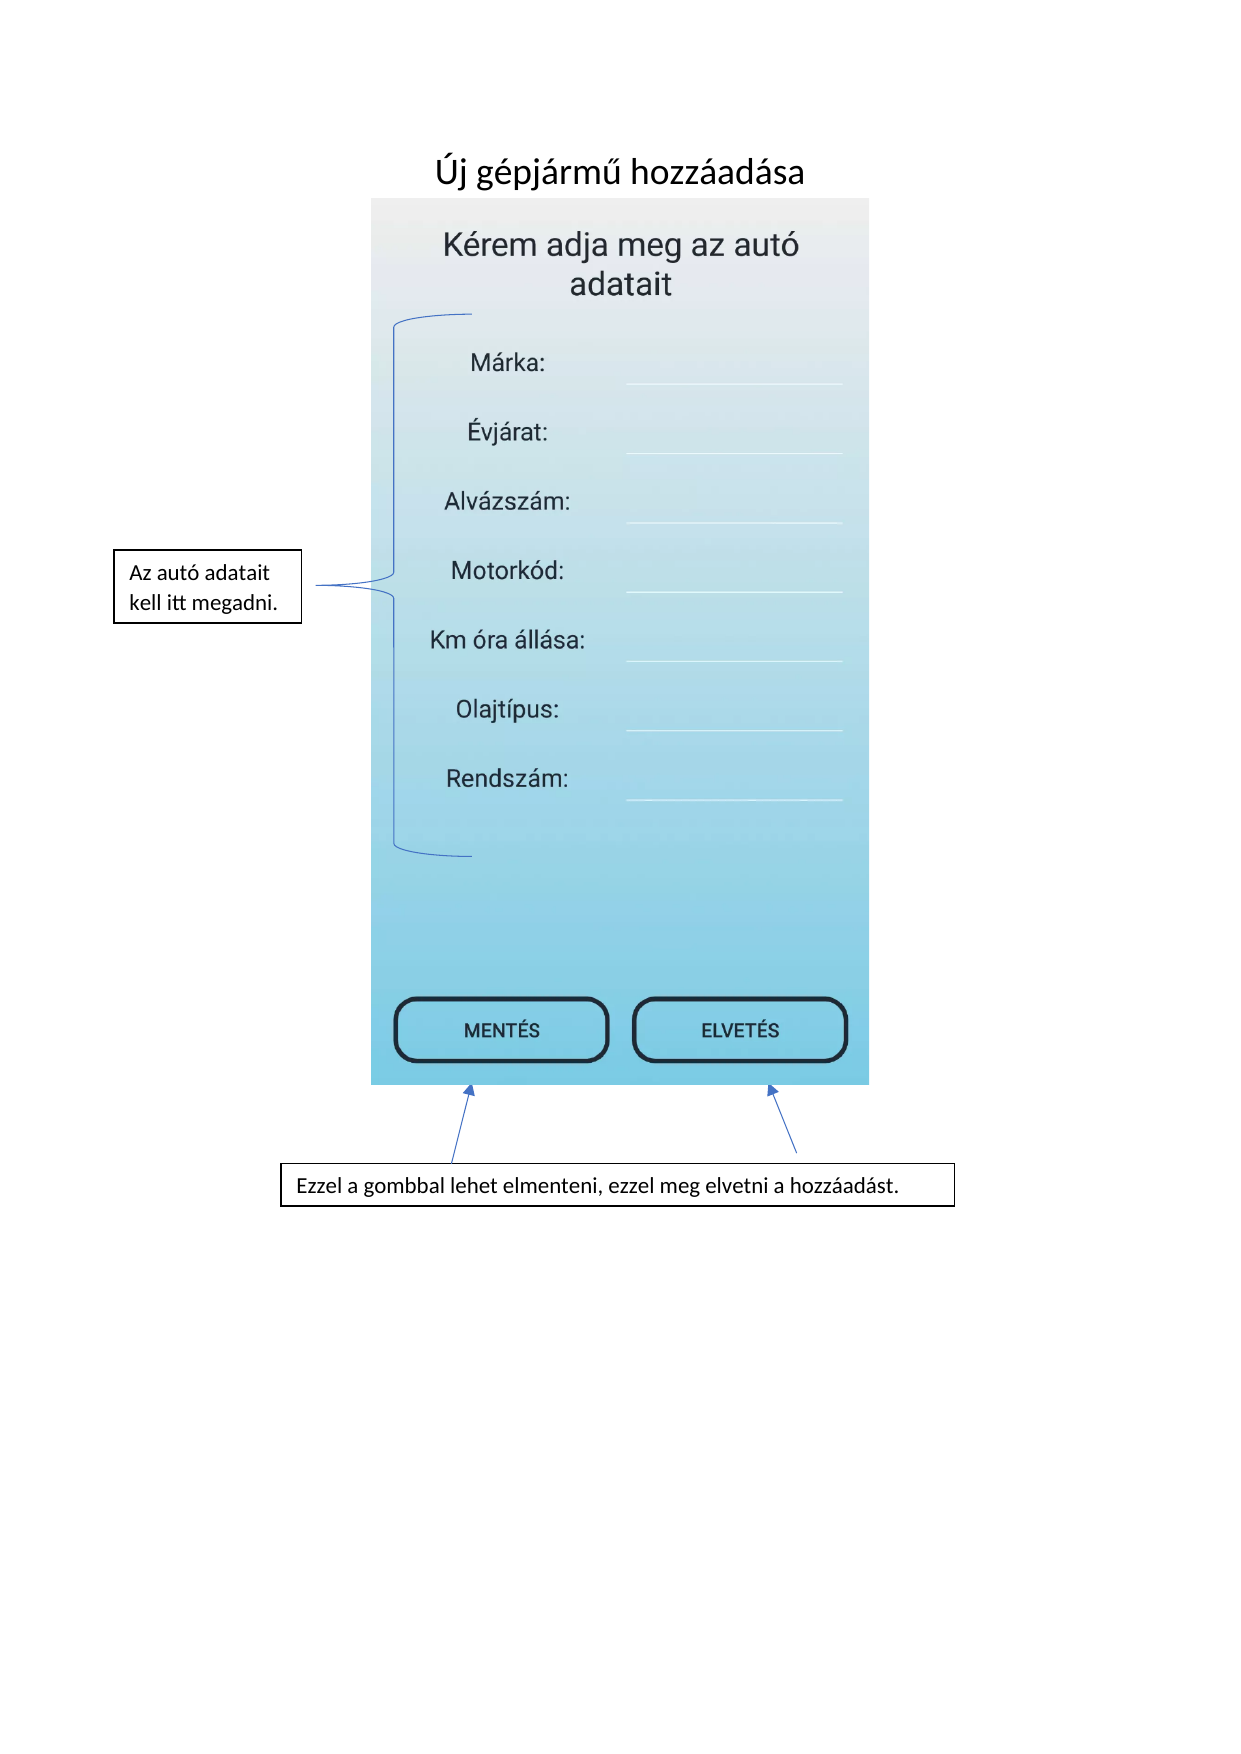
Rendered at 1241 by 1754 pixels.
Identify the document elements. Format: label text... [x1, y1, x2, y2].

picture [371, 198, 870, 1085]
text Új gépjármű hozzáadása [148, 148, 1093, 193]
